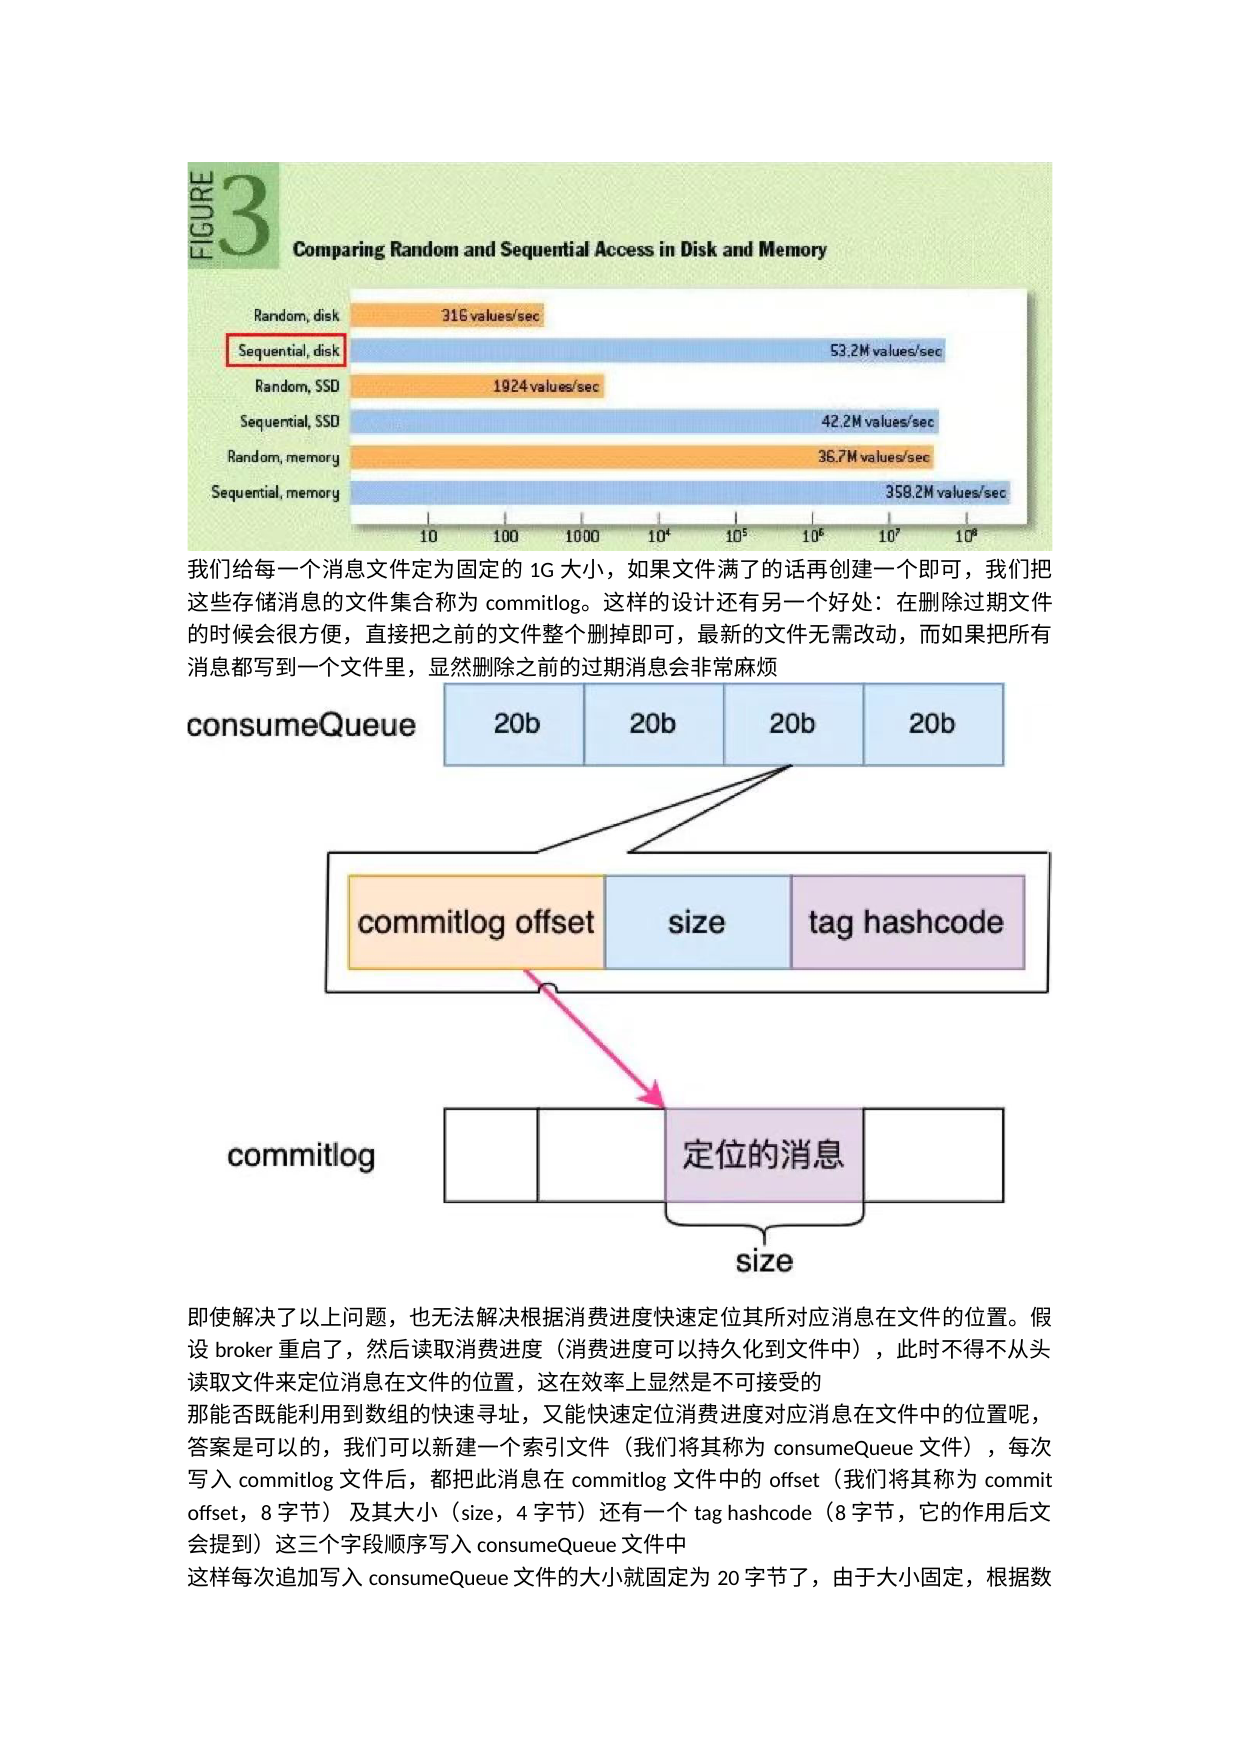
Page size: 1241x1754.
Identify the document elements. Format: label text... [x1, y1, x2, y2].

picture [187, 162, 1053, 551]
text 我们给每一个消息文件定为固定的 1G 大小，如果文件满了的话再创建一个即可，我们把这些存储消息的文件集合称为 commitlog。这样的设计还有另一个好处：在删除过期文件的时候会很方便，直接把之前的文件整个删掉即可，最新的文件无需改动，而如果把所有消息都写到一个文件里，显然删除之前的过期消息会非常麻烦 [187, 552, 1053, 682]
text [187, 1559, 1053, 1592]
text 那能否既能利用到数组的快速寻址，又能快速定位消费进度对应消息在文件中的位置呢，答案是可以的，我们可以新建一个索引文件（我们将其称为 consumeQueue 文件），每次写入 commitlog 文件后，都把此消息在 commitlog 文件中的 offset（我们将其称为 commit offset，8 字节） 及其大小（size，4 字节）还有一个 tag hashcode（8 字节，它的作用后文会提到）这三个字段顺序写入 consumeQueue 文件中 [187, 1397, 1053, 1559]
text 即使解决了以上问题，也无法解决根据消费进度快速定位其所对应消息在文件的位置。假设 broker 重启了，然后读取消费进度（消费进度可以持久化到文件中），此时不得不从头读取文件来定位消息在文件的位置，这在效率上显然是不可接受的 [187, 1299, 1053, 1397]
picture [187, 682, 1053, 1296]
